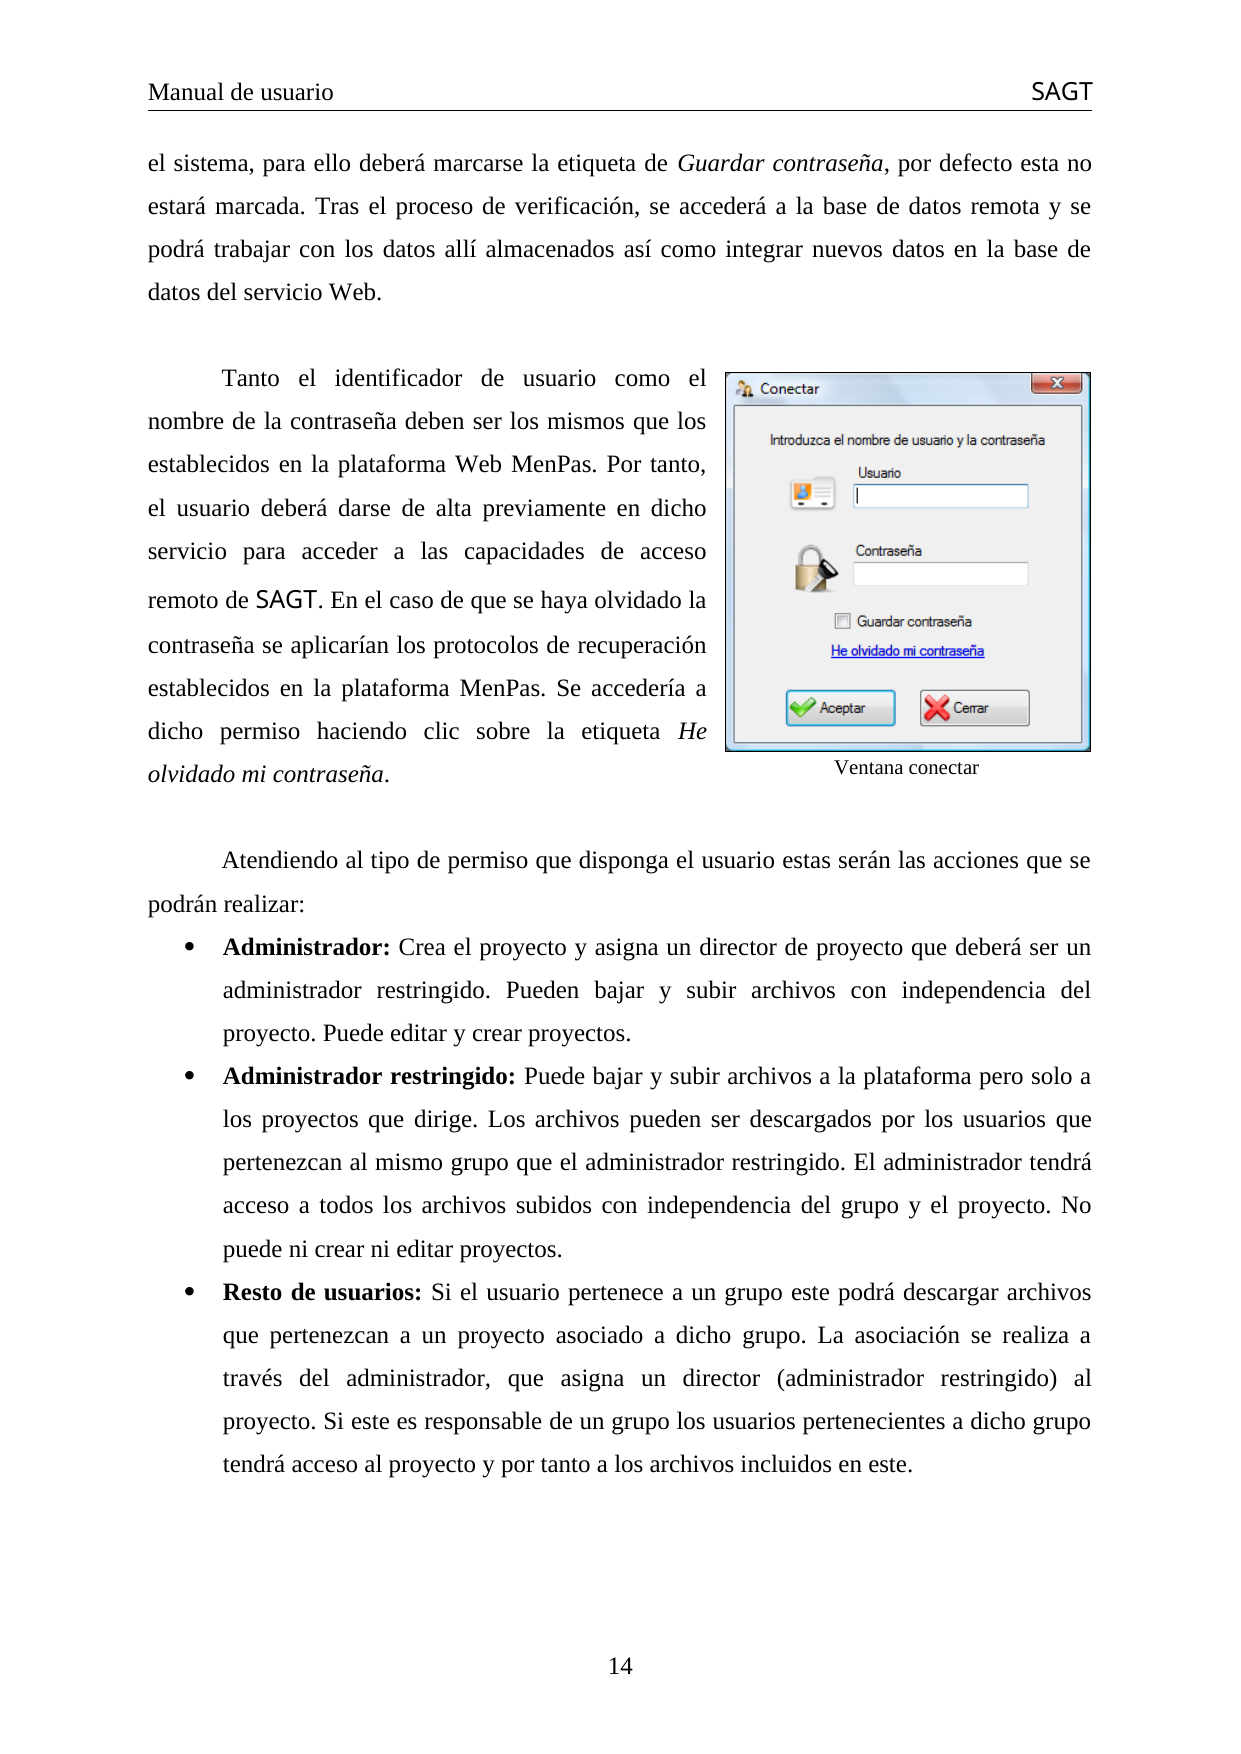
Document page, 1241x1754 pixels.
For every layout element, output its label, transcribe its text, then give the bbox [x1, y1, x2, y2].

list Resto de usuarios: Si el usuario pertenece a un grupo este podrá descargar archivos que pertenezcan a un proyecto asociado a dicho grupo. La asociación se realiza a través del administrador, que asigna un director (administrador restringido) al proyecto. Si este es responsable de un grupo los usuarios pertenecientes a dicho grupo tendrá acceso al proyecto y por tanto a los archivos incluidos en este. [185, 1277, 1092, 1478]
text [148, 148, 1092, 306]
text Tanto el identificador de usuario como el nombre de la contraseña deben ser los mismos que los establecidos en la plataforma Web MenPas. Por tanto, el usuario deberá darse de alta previamente en dicho servicio para acceder a las capacidades de acceso remoto de SAGT. En el caso de que se haya olvidado la contraseña se aplicarían los protocolos de recuperación establecidos en la plataforma MenPas. Se accedería a dicho permiso haciendo clic sobre la etiqueta He olvidado mi contraseña. [148, 363, 1092, 788]
list Administrador restringido: Puede bajar y subir archivos a la plataforma pero solo a los proyectos que dirige. Los archivos pueden ser descargados por los usuarios que pertenezcan al mismo grupo que el administrador restringido. El administrador tendrá acceso a todos los archivos subidos con independencia del grupo y el proyecto. No puede ni crear ni editar proyectos. [185, 1061, 1092, 1262]
list Administrador: Crea el proyecto y asigna un director de proyecto que deberá ser un administrador restringido. Pueden bajar y subir archivos con independencia del proyecto. Puede editar y crear proyectos. [185, 932, 1092, 1047]
text Atendiendo al tipo de permiso que disponga el usuario estas serán las acciones que se podrán realizar: [148, 846, 1092, 917]
